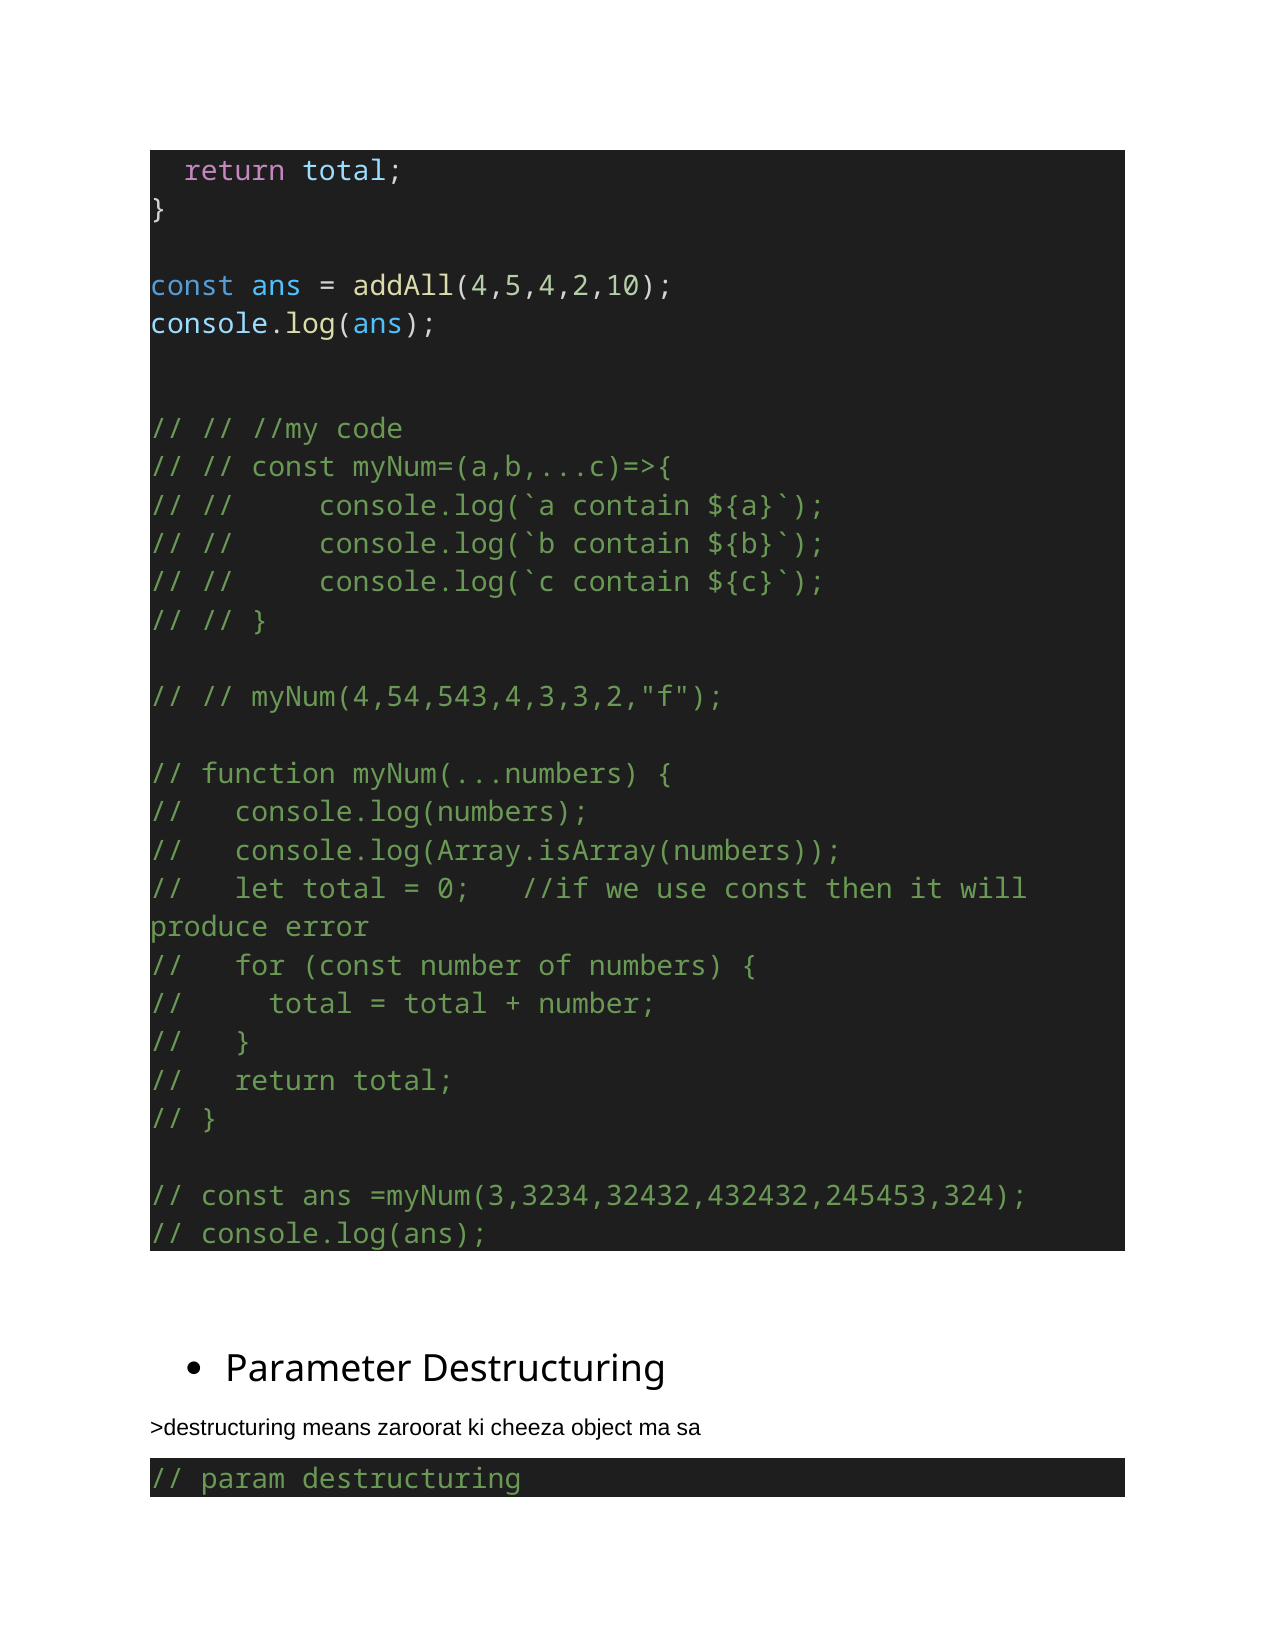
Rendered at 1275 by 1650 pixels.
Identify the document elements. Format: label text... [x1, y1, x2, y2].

text // // } [150, 600, 1125, 638]
text // param destructuring [150, 1458, 1125, 1497]
text // } [150, 1021, 1125, 1060]
text // // //my code [150, 408, 1125, 446]
text console.log(ans); [150, 303, 1125, 342]
text // // const myNum=(a,b,...c)=>{ [150, 446, 1125, 485]
text // console.log(ans); [150, 1213, 1125, 1251]
text // total = total + number; [150, 983, 1125, 1021]
text // // console.log(`b contain ${b}`); [150, 523, 1125, 561]
text const ans = addAll(4,5,4,2,10); [150, 265, 1125, 303]
text // // console.log(`a contain ${a}`); [150, 485, 1125, 523]
text // return total; [150, 1060, 1125, 1098]
text >destructuring means zaroorat ki cheeza object ma sa [150, 1413, 1125, 1440]
text // function myNum(...numbers) { [150, 753, 1125, 791]
text return total; [150, 150, 1125, 188]
text // // myNum(4,54,543,4,3,3,2,"f"); [150, 676, 1125, 715]
list Parameter Destructuring [187, 1342, 1125, 1393]
text // } [150, 1098, 1125, 1136]
text // for (const number of numbers) { [150, 945, 1125, 983]
text // console.log(Array.isArray(numbers)); [150, 830, 1125, 868]
text // let total = 0; //if we use const then it will produce error [150, 868, 1125, 945]
text // const ans =myNum(3,3234,32432,432432,245453,324); [150, 1175, 1125, 1213]
text } [150, 188, 1125, 227]
text // console.log(numbers); [150, 791, 1125, 830]
text // // console.log(`c contain ${c}`); [150, 561, 1125, 600]
